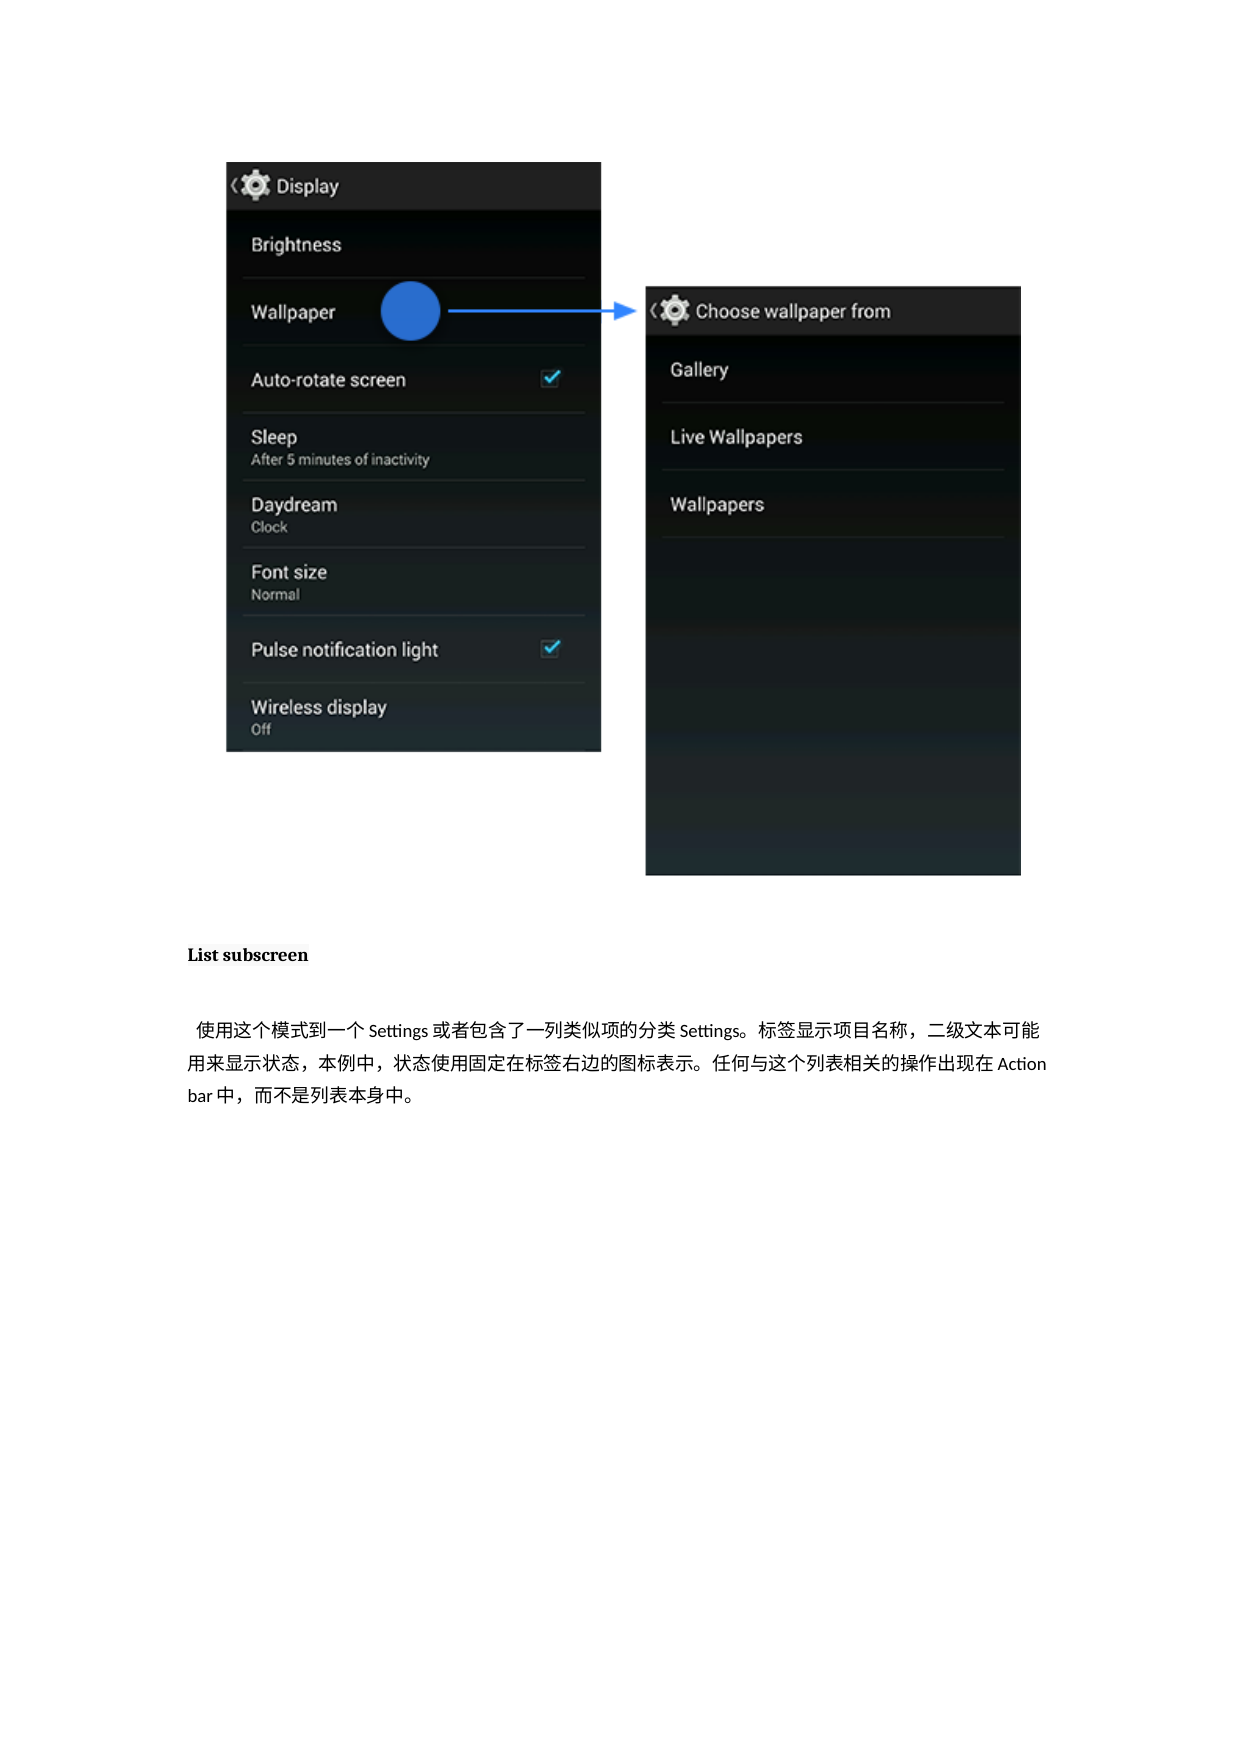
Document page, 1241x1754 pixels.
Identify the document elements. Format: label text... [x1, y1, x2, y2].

picture [196, 162, 1021, 898]
text 使用这个模式到一个Settings或者包含了一列类似项的分类Settings。标签显示项目名称，二级文本可能用来显示状态，本例中，状态使用固定在标签右边的图标表示。任何与这个列表相关的操作出现在Action bar中，而不是列表本身中。 [187, 1013, 1053, 1111]
subtitle List subscreen [187, 939, 1053, 971]
